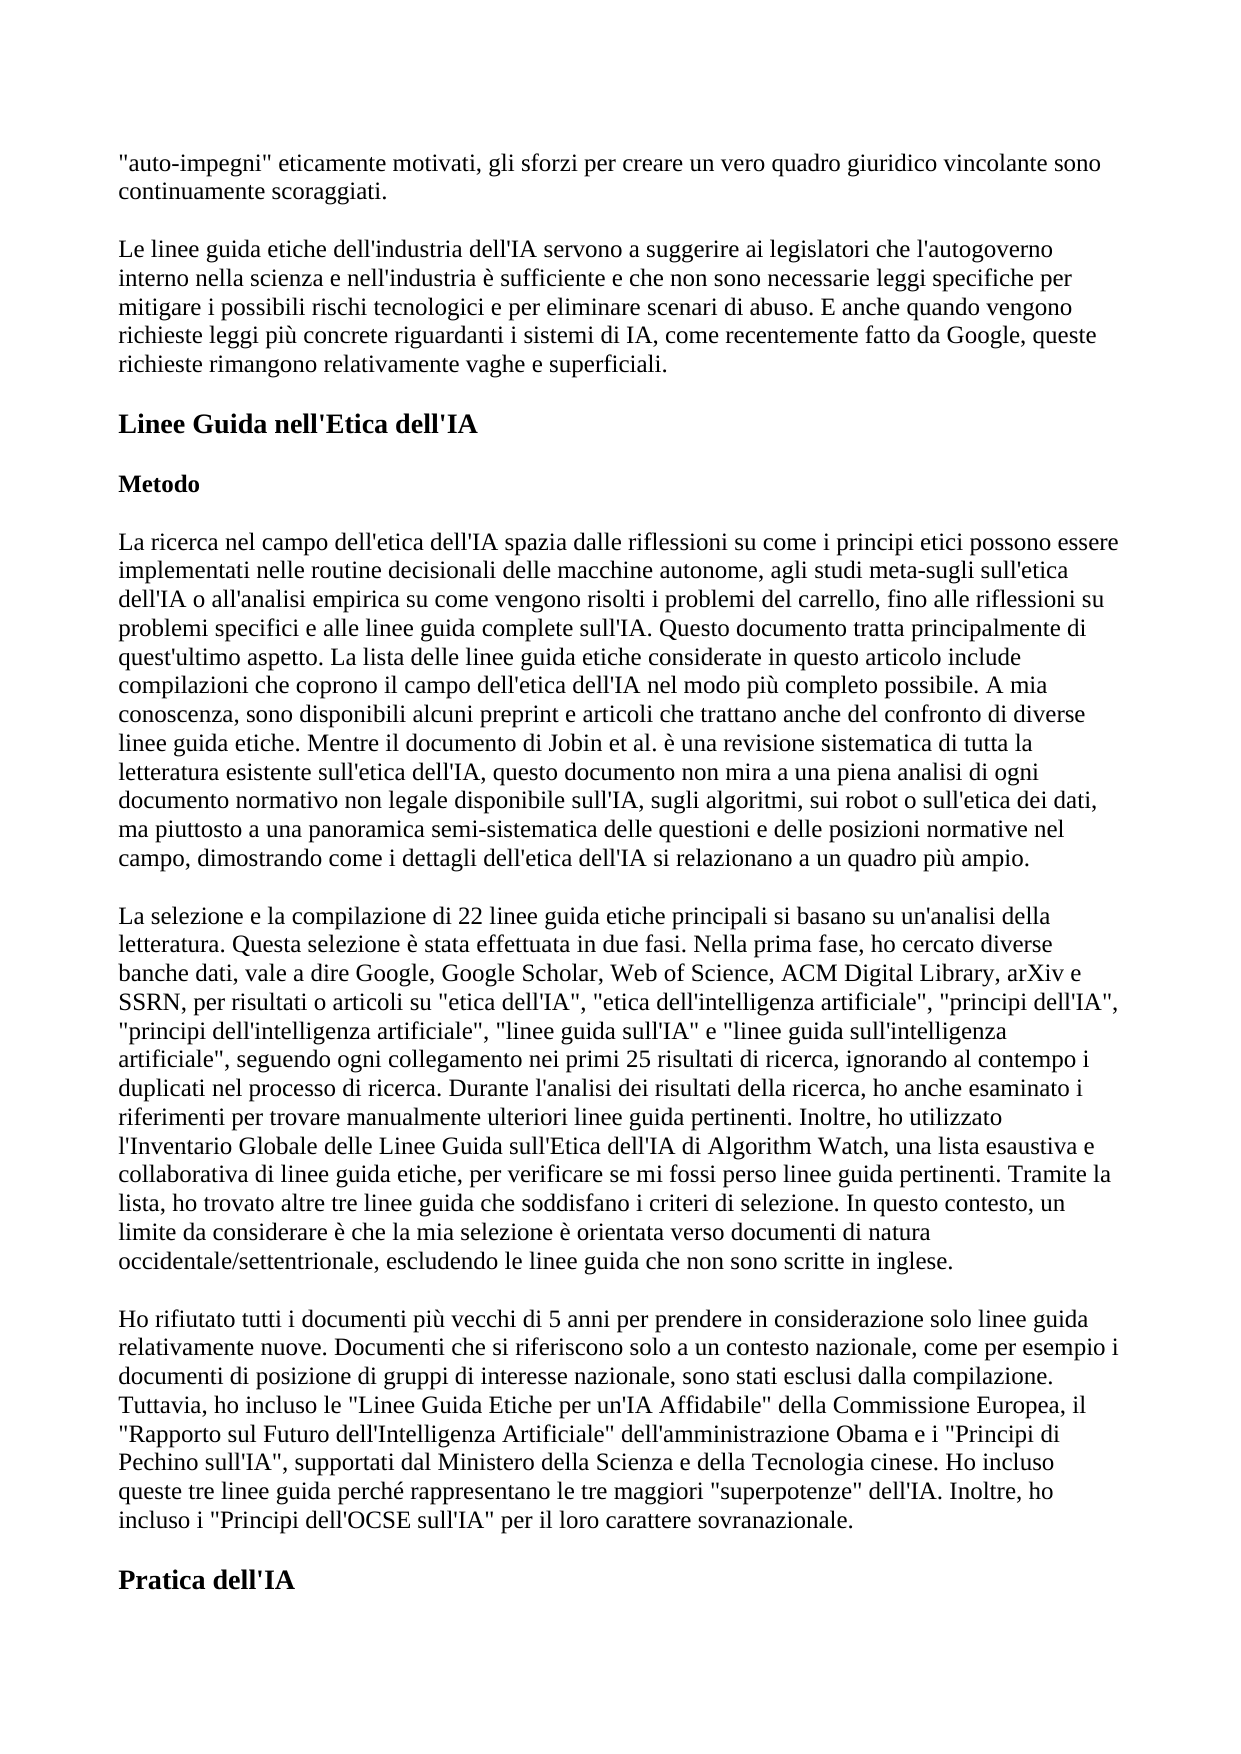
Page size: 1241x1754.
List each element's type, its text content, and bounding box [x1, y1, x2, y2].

text La selezione e la compilazione di 22 linee guida etiche principali si basano su un'analisi della letteratura. Questa selezione è stata effettuata in due fasi. Nella prima fase, ho cercato diverse banche dati, vale a dire Google, Google Scholar, Web of Science, ACM Digital Library, arXiv e SSRN, per risultati o articoli su "etica dell'IA", "etica dell'intelligenza artificiale", "principi dell'IA", "principi dell'intelligenza artificiale", "linee guida sull'IA" e "linee guida sull'intelligenza artificiale", seguendo ogni collegamento nei primi 25 risultati di ricerca, ignorando al contempo i duplicati nel processo di ricerca. Durante l'analisi dei risultati della ricerca, ho anche esaminato i riferimenti per trovare manualmente ulteriori linee guida pertinenti. Inoltre, ho utilizzato l'Inventario Globale delle Linee Guida sull'Etica dell'IA di Algorithm Watch, una lista esaustiva e collaborativa di linee guida etiche, per verificare se mi fossi perso linee guida pertinenti. Tramite la lista, ho trovato altre tre linee guida che soddisfano i criteri di selezione. In questo contesto, un limite da considerare è che la mia selezione è orientata verso documenti di natura occidentale/settentrionale, escludendo le linee guida che non sono scritte in inglese. [118, 901, 1122, 1274]
text La ricerca nel campo dell'etica dell'IA spazia dalle riflessioni su come i principi etici possono essere implementati nelle routine decisionali delle macchine autonome, agli studi meta-sugli sull'etica dell'IA o all'analisi empirica su come vengono risolti i problemi del carrello, fino alle riflessioni su problemi specifici e alle linee guida complete sull'IA. Questo documento tratta principalmente di quest'ultimo aspetto. La lista delle linee guida etiche considerate in questo articolo include compilazioni che coprono il campo dell'etica dell'IA nel modo più completo possibile. A mia conoscenza, sono disponibili alcuni preprint e articoli che trattano anche del confronto di diverse linee guida etiche. Mentre il documento di Jobin et al. è una revisione sistematica di tutta la letteratura esistente sull'etica dell'IA, questo documento non mira a una piena analisi di ogni documento normativo non legale disponibile sull'IA, sugli algoritmi, sui robot o sull'etica dei dati, ma piuttosto a una panoramica semi-sistematica delle questioni e delle posizioni normative nel campo, dimostrando come i dettagli dell'etica dell'IA si relazionano a un quadro più ampio. [118, 527, 1122, 872]
text Metodo [118, 469, 1122, 497]
text Linee Guida nell'Etica dell'IA [118, 407, 1122, 439]
text Le linee guida etiche dell'industria dell'IA servono a suggerire ai legislatori che l'autogoverno interno nella scienza e nell'industria è sufficiente e che non sono necessarie leggi specifiche per mitigare i possibili rischi tecnologici e per eliminare scenari di abuso. E anche quando vengono richieste leggi più concrete riguardanti i sistemi di IA, come recentemente fatto da Google, queste richieste rimangono relativamente vaghe e superficiali. [118, 234, 1122, 378]
text Pratica dell'IA [118, 1563, 1122, 1595]
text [118, 148, 1122, 205]
text Ho rifiutato tutti i documenti più vecchi di 5 anni per prendere in considerazione solo linee guida relativamente nuove. Documenti che si riferiscono solo a un contesto nazionale, come per esempio i documenti di posizione di gruppi di interesse nazionale, sono stati esclusi dalla compilazione. Tuttavia, ho incluso le "Linee Guida Etiche per un'IA Affidabile" della Commissione Europea, il "Rapporto sul Futuro dell'Intelligenza Artificiale" dell'amministrazione Obama e i "Principi di Pechino sull'IA", supportati dal Ministero della Scienza e della Tecnologia cinese. Ho incluso queste tre linee guida perché rappresentano le tre maggiori "superpotenze" dell'IA. Inoltre, ho incluso i "Principi dell'OCSE sull'IA" per il loro carattere sovranazionale. [118, 1304, 1122, 1534]
